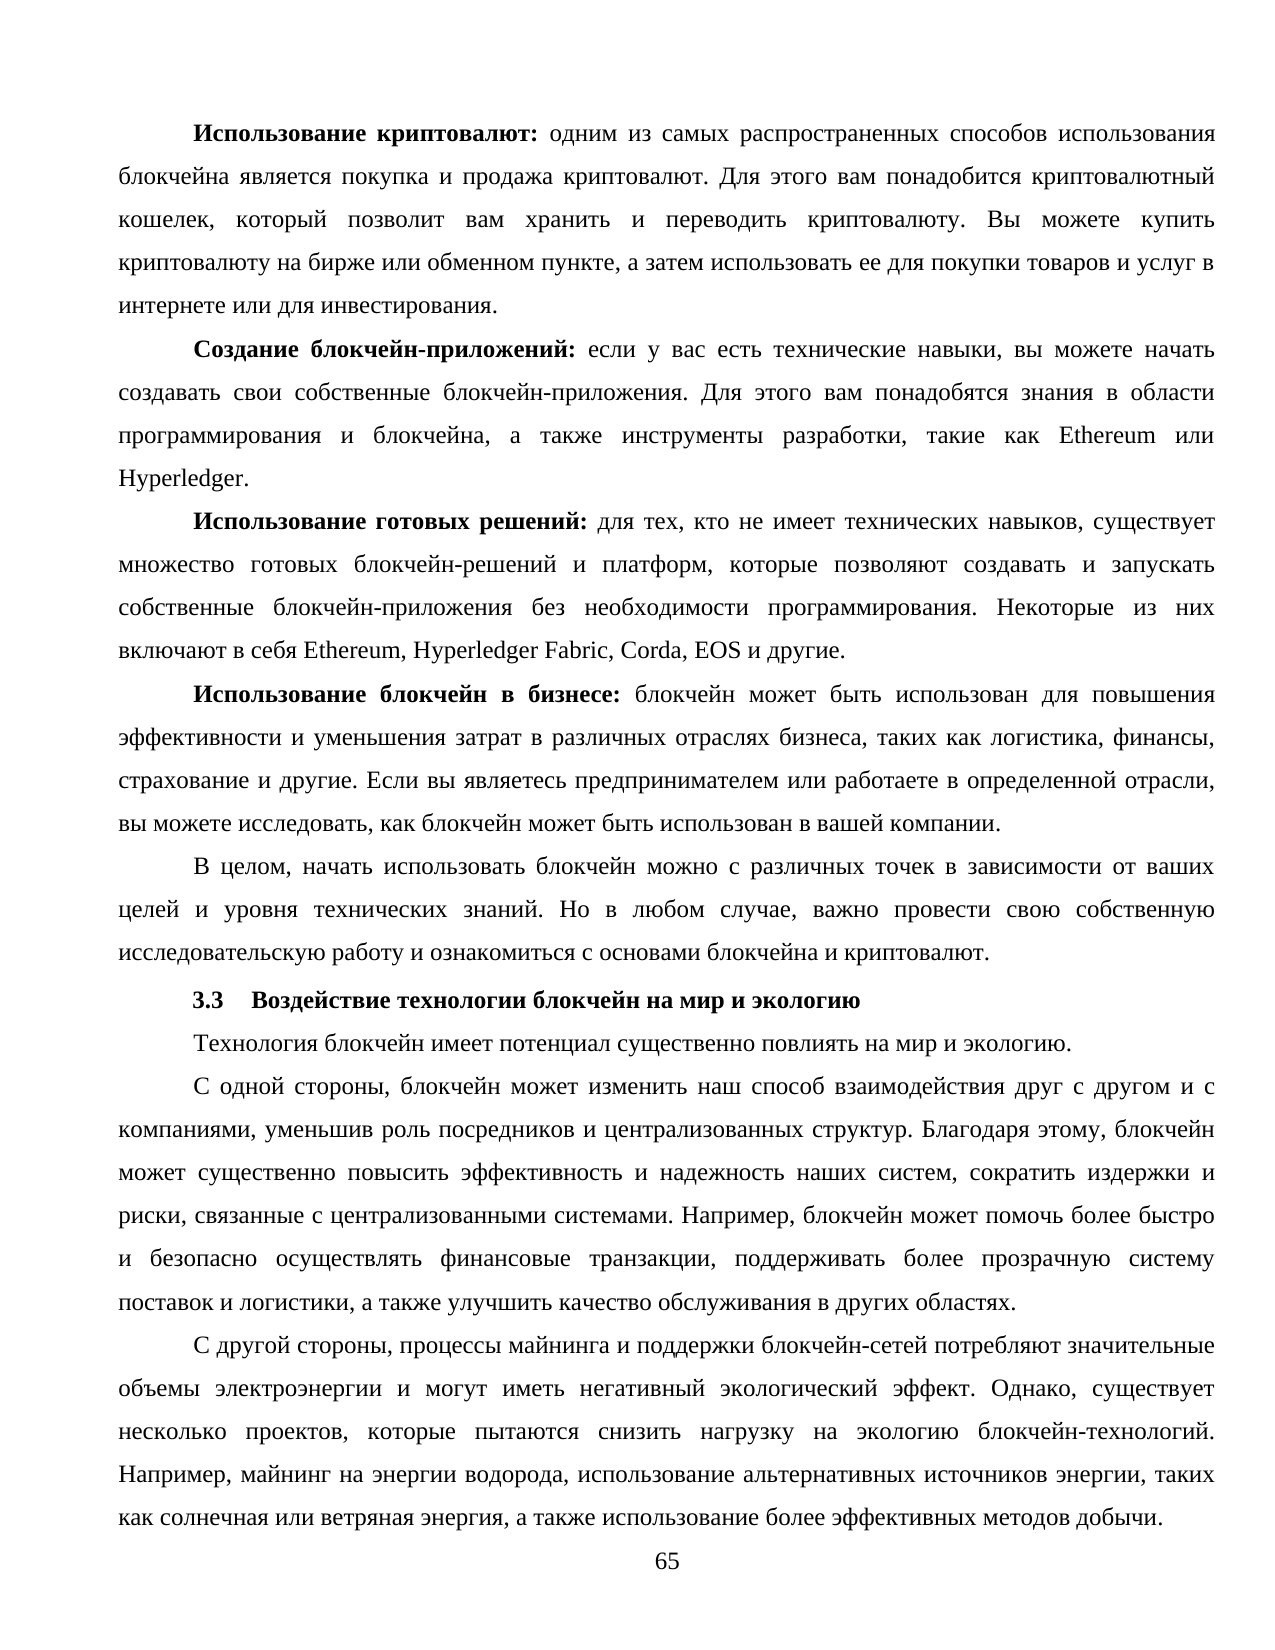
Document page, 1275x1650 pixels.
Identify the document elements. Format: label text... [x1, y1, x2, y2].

text Технология блокчейн имеет потенциал существенно повлиять на мир и экологию. [118, 1028, 1216, 1057]
subtitle Воздействие технологии блокчейн на мир и экологию [192, 985, 1216, 1013]
text Использование криптовалют: одним из самых распространенных способов использования блокчейна является покупка и продажа криптовалют. Для этого вам понадобится криптовалютный кошелек, который позволит вам хранить и переводить криптовалюту. Вы можете купить криптовалюту на бирже или обменном пункте, а затем использовать ее для покупки товаров и услуг в интернете или для инвестирования. [118, 118, 1216, 319]
text Использование готовых решений: для тех, кто не имеет технических навыков, существует множество готовых блокчейн-решений и платформ, которые позволяют создавать и запускать собственные блокчейн-приложения без необходимости программирования. Некоторые из них включают в себя Ethereum, Hyperledger Fabric, Corda, EOS и другие. [118, 506, 1216, 664]
text Создание блокчейн-приложений: если у вас есть технические навыки, вы можете начать создавать свои собственные блокчейн-приложения. Для этого вам понадобятся знания в области программирования и блокчейна, а также инструменты разработки, такие как Ethereum или Hyperledger. [118, 334, 1216, 492]
text С одной стороны, блокчейн может изменить наш способ взаимодействия друг с другом и с компаниями, уменьшив роль посредников и централизованных структур. Благодаря этому, блокчейн может существенно повысить эффективность и надежность наших систем, сократить издержки и риски, связанные с централизованными системами. Например, блокчейн может помочь более быстро и безопасно осуществлять финансовые транзакции, поддерживать более прозрачную систему поставок и логистики, а также улучшить качество обслуживания в других областях. [118, 1071, 1216, 1315]
text С другой стороны, процессы майнинга и поддержки блокчейн-сетей потребляют значительные объемы электроэнергии и могут иметь негативный экологический эффект. Однако, существует несколько проектов, которые пытаются снизить нагрузку на экологию блокчейн-технологий. Например, майнинг на энергии водорода, использование альтернативных источников энергии, таких как солнечная или ветряная энергия, а также использование более эффективных методов добычи. [118, 1330, 1216, 1531]
text Использование блокчейн в бизнесе: блокчейн может быть использован для повышения эффективности и уменьшения затрат в различных отраслях бизнеса, таких как логистика, финансы, страхование и другие. Если вы являетесь предпринимателем или работаете в определенной отрасли, вы можете исследовать, как блокчейн может быть использован в вашей компании. [118, 679, 1216, 837]
text В целом, начать использовать блокчейн можно с различных точек в зависимости от ваших целей и уровня технических знаний. Но в любом случае, важно провести свою собственную исследовательскую работу и ознакомиться с основами блокчейна и криптовалют. [118, 851, 1216, 966]
